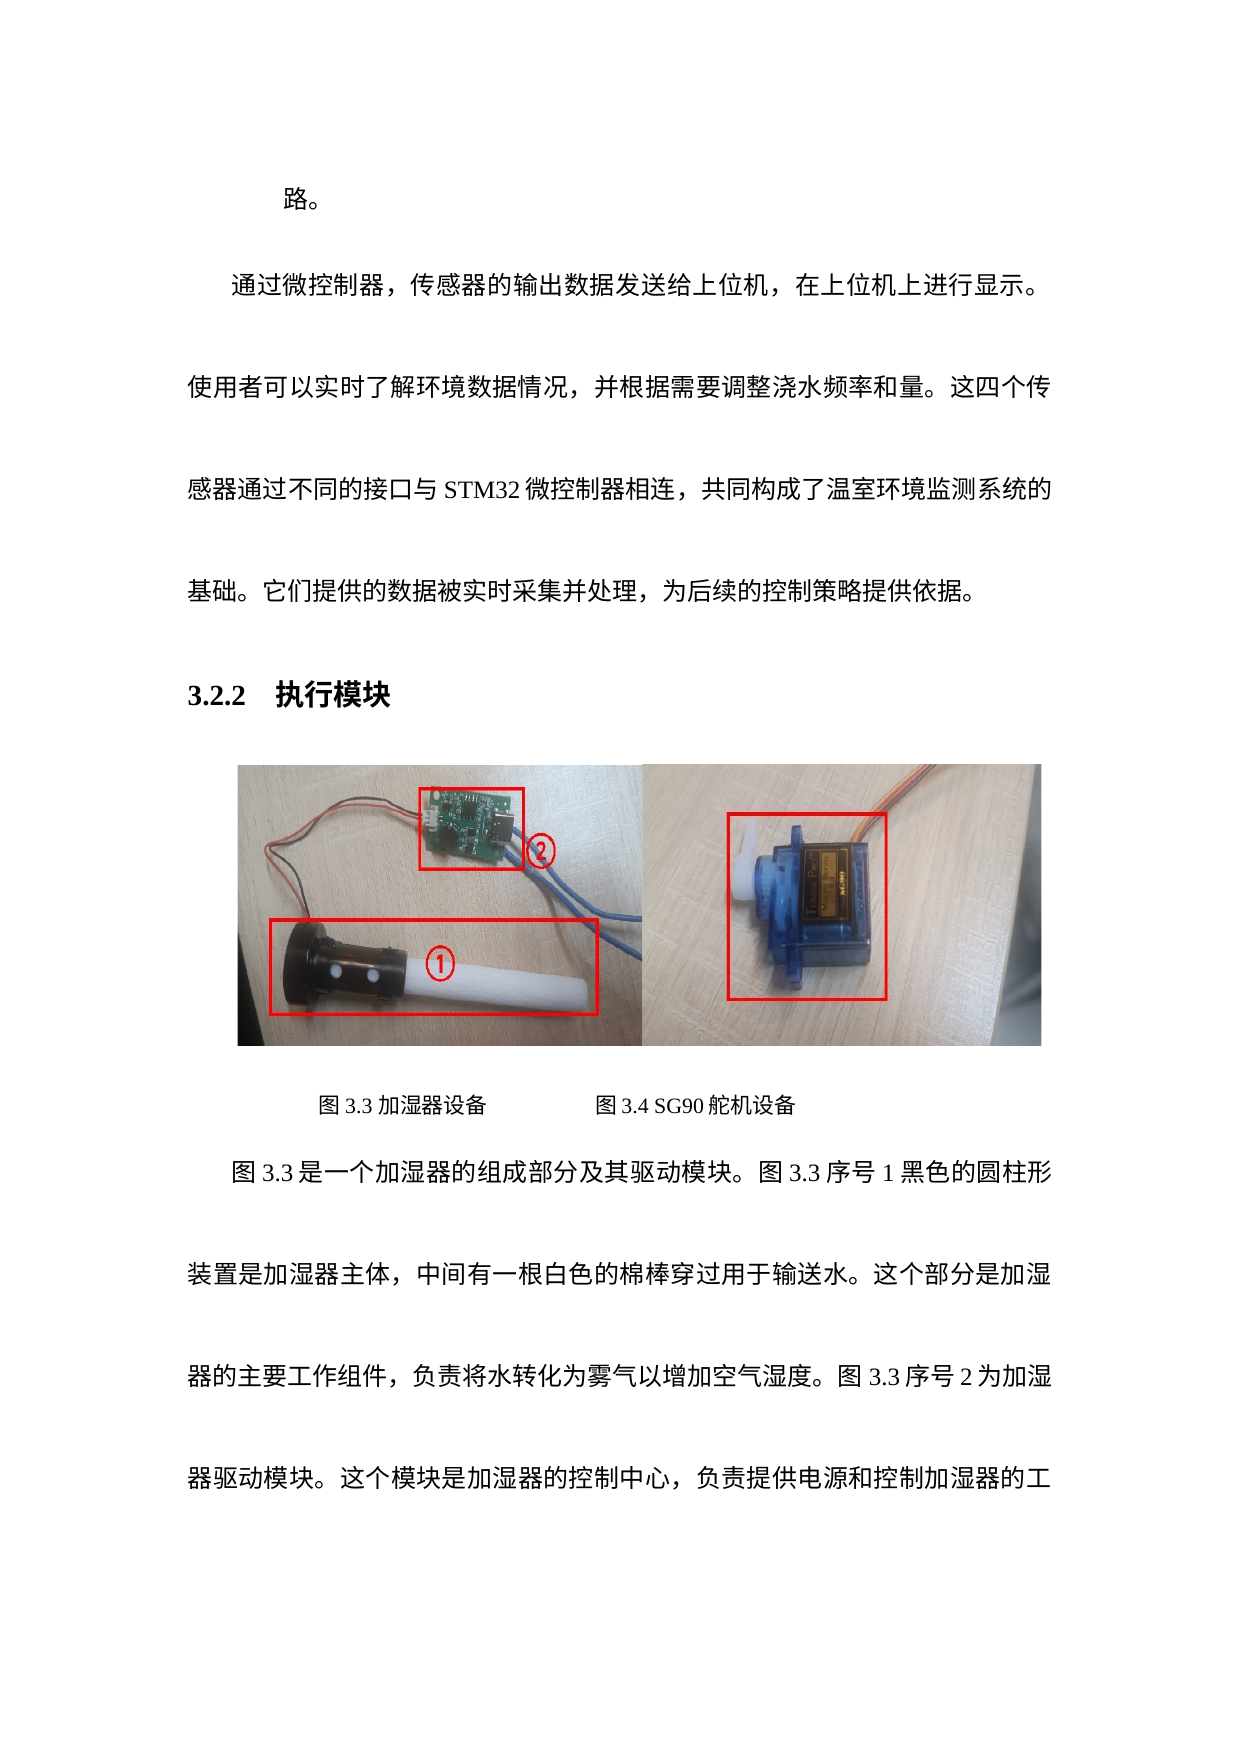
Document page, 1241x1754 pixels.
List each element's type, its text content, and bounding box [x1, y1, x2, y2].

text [187, 1137, 1053, 1511]
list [237, 164, 1053, 232]
text 图3.3 加湿器设备 图3.4 SG90舵机设备 [187, 1087, 1053, 1121]
text 3.2.2 执行模块 [187, 658, 1053, 726]
picture [237, 764, 1042, 1046]
text 通过微控制器，传感器的输出数据发送给上位机，在上位机上进行显示。使用者可以实时了解环境数据情况，并根据需要调整浇水频率和量。这四个传感器通过不同的接口与STM32微控制器相连，共同构成了温室环境监测系统的基础。它们提供的数据被实时采集并处理，为后续的控制策略提供依据。 [187, 250, 1053, 623]
